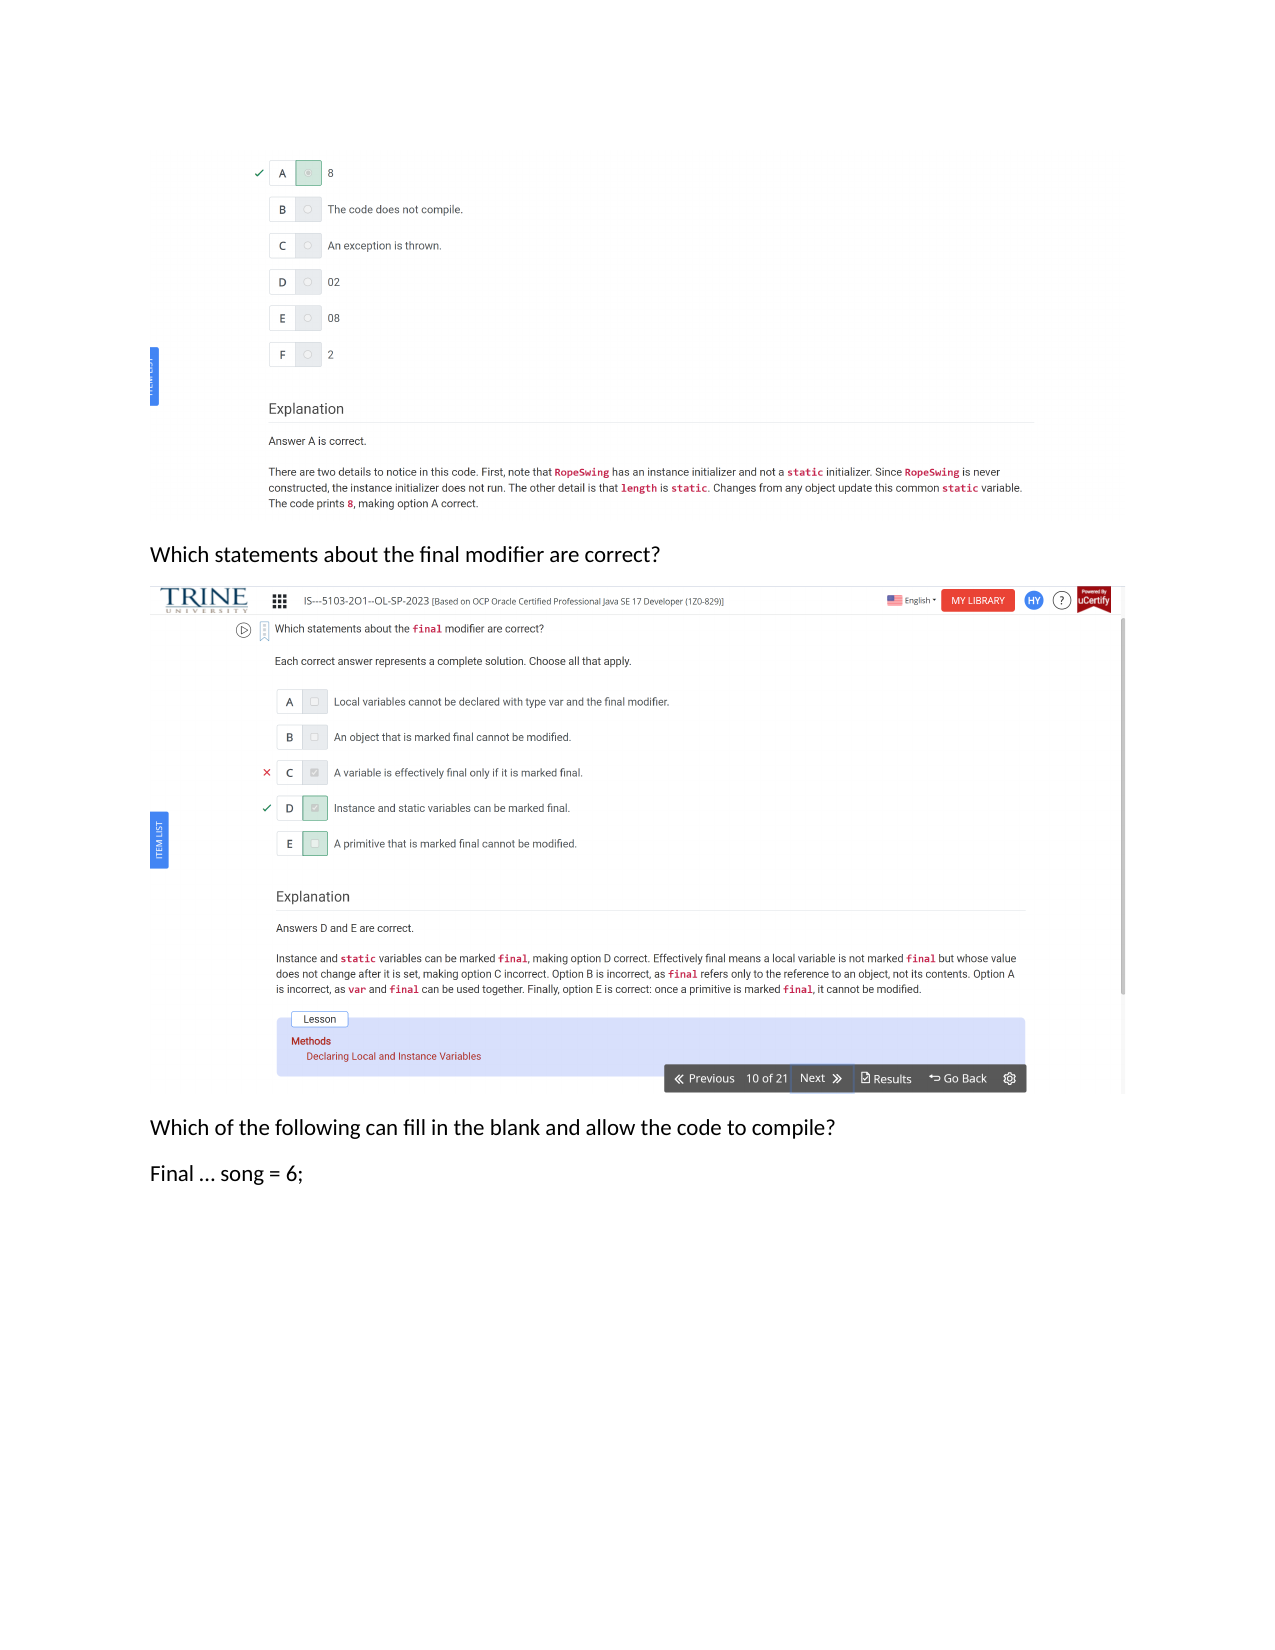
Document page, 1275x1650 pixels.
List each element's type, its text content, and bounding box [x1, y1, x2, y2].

picture [150, 150, 1125, 521]
text Final … song = 6; [150, 1159, 1125, 1188]
text Which statements about the final modifier are correct? [150, 540, 1125, 568]
picture [150, 586, 1125, 1094]
text Which of the following can fill in the blank and allow the code to compile? [150, 1113, 1125, 1141]
